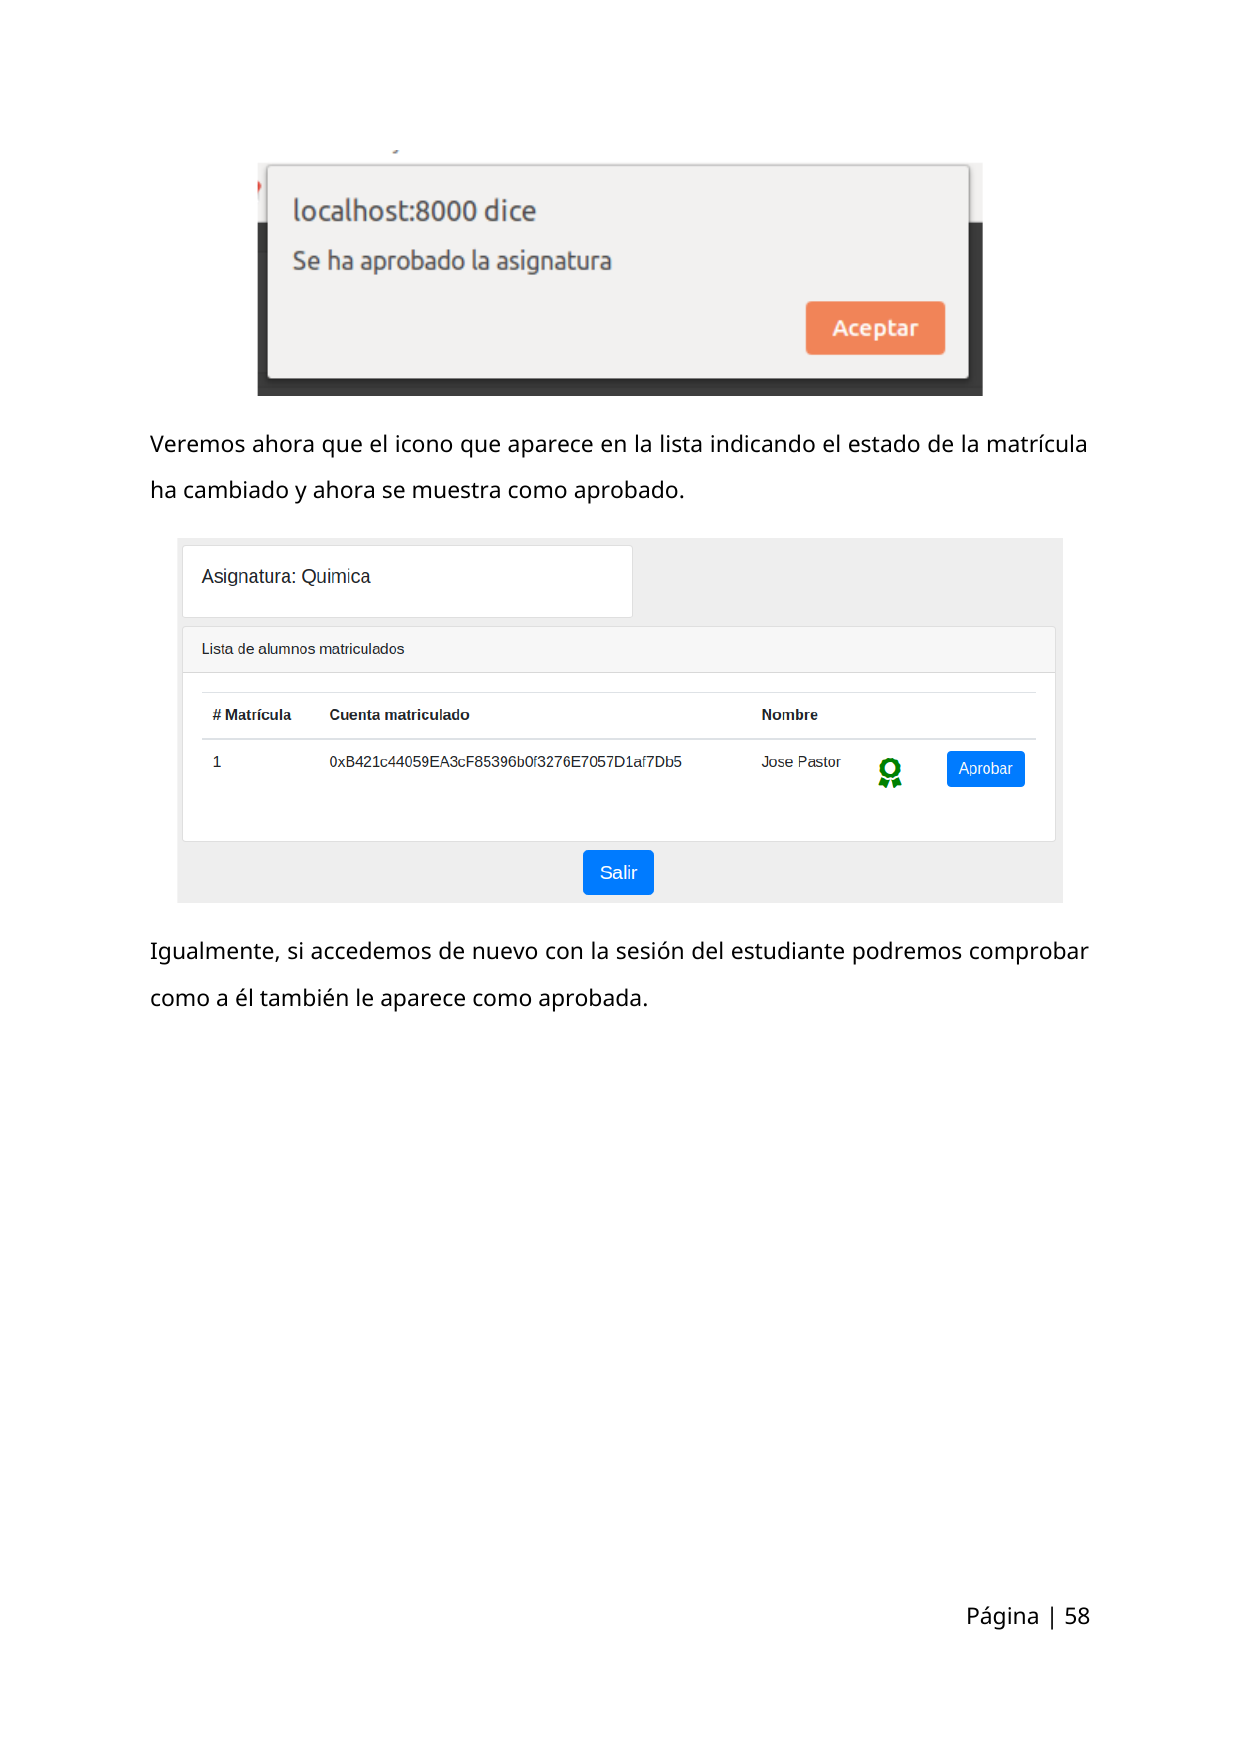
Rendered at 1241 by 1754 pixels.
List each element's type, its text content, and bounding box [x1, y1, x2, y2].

picture [257, 150, 983, 396]
text Igualmente, si accedemos de nuevo con la sesión del estudiante podremos comprobar como a él también le aparece como aprobada. [150, 935, 1090, 1013]
text Veremos ahora que el icono que aparece en la lista indicando el estado de la matrícula ha cambiado y ahora se muestra como aprobado. [150, 428, 1090, 506]
picture [177, 538, 1063, 903]
